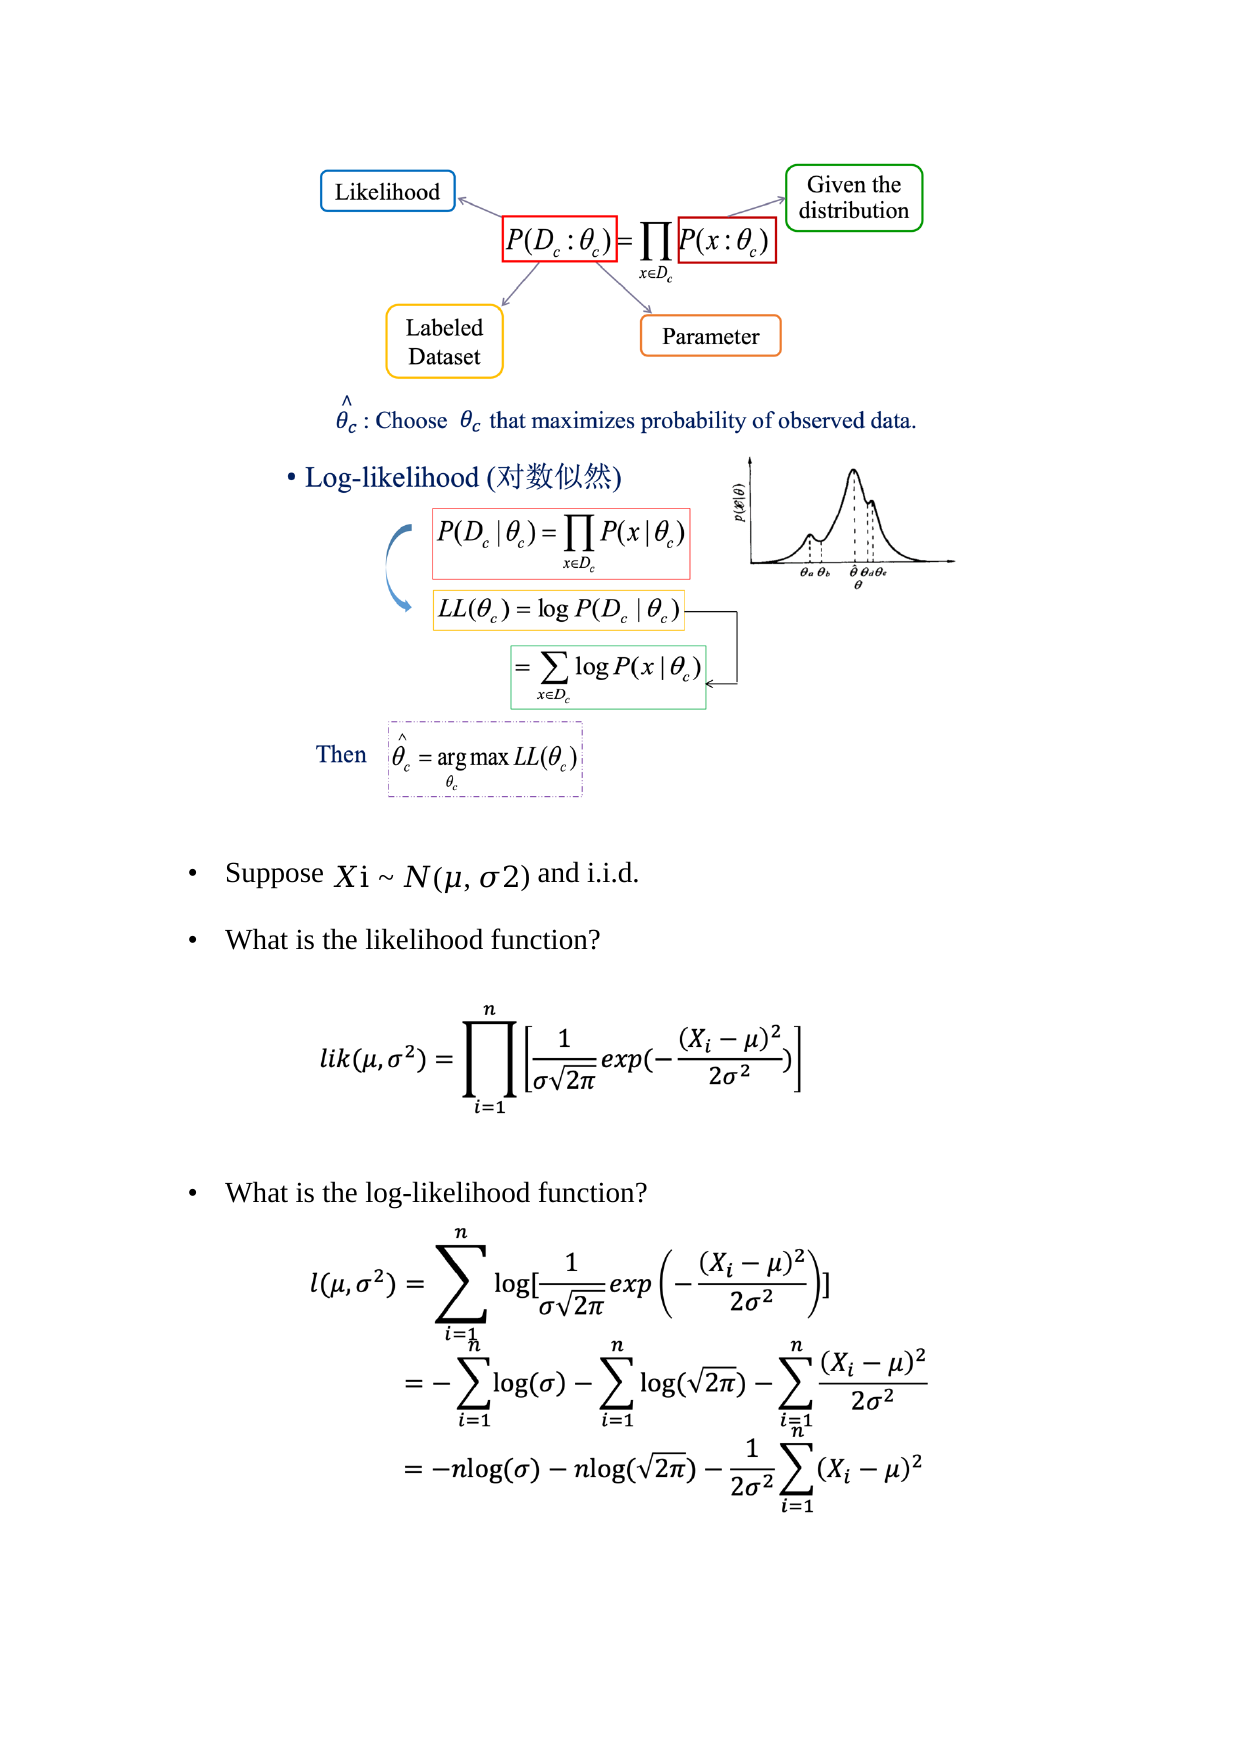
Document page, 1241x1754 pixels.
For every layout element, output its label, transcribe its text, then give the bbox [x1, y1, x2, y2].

picture [278, 454, 963, 800]
picture [292, 1224, 948, 1513]
list Suppose 𝑋i ~ 𝑁(𝜇, 𝜎2) and i.i.d. [187, 841, 1053, 906]
list What is the likelihood function? [187, 906, 1053, 971]
list What is the log-likelihood function? [187, 1159, 1053, 1224]
picture [304, 1000, 937, 1116]
picture [306, 162, 934, 434]
